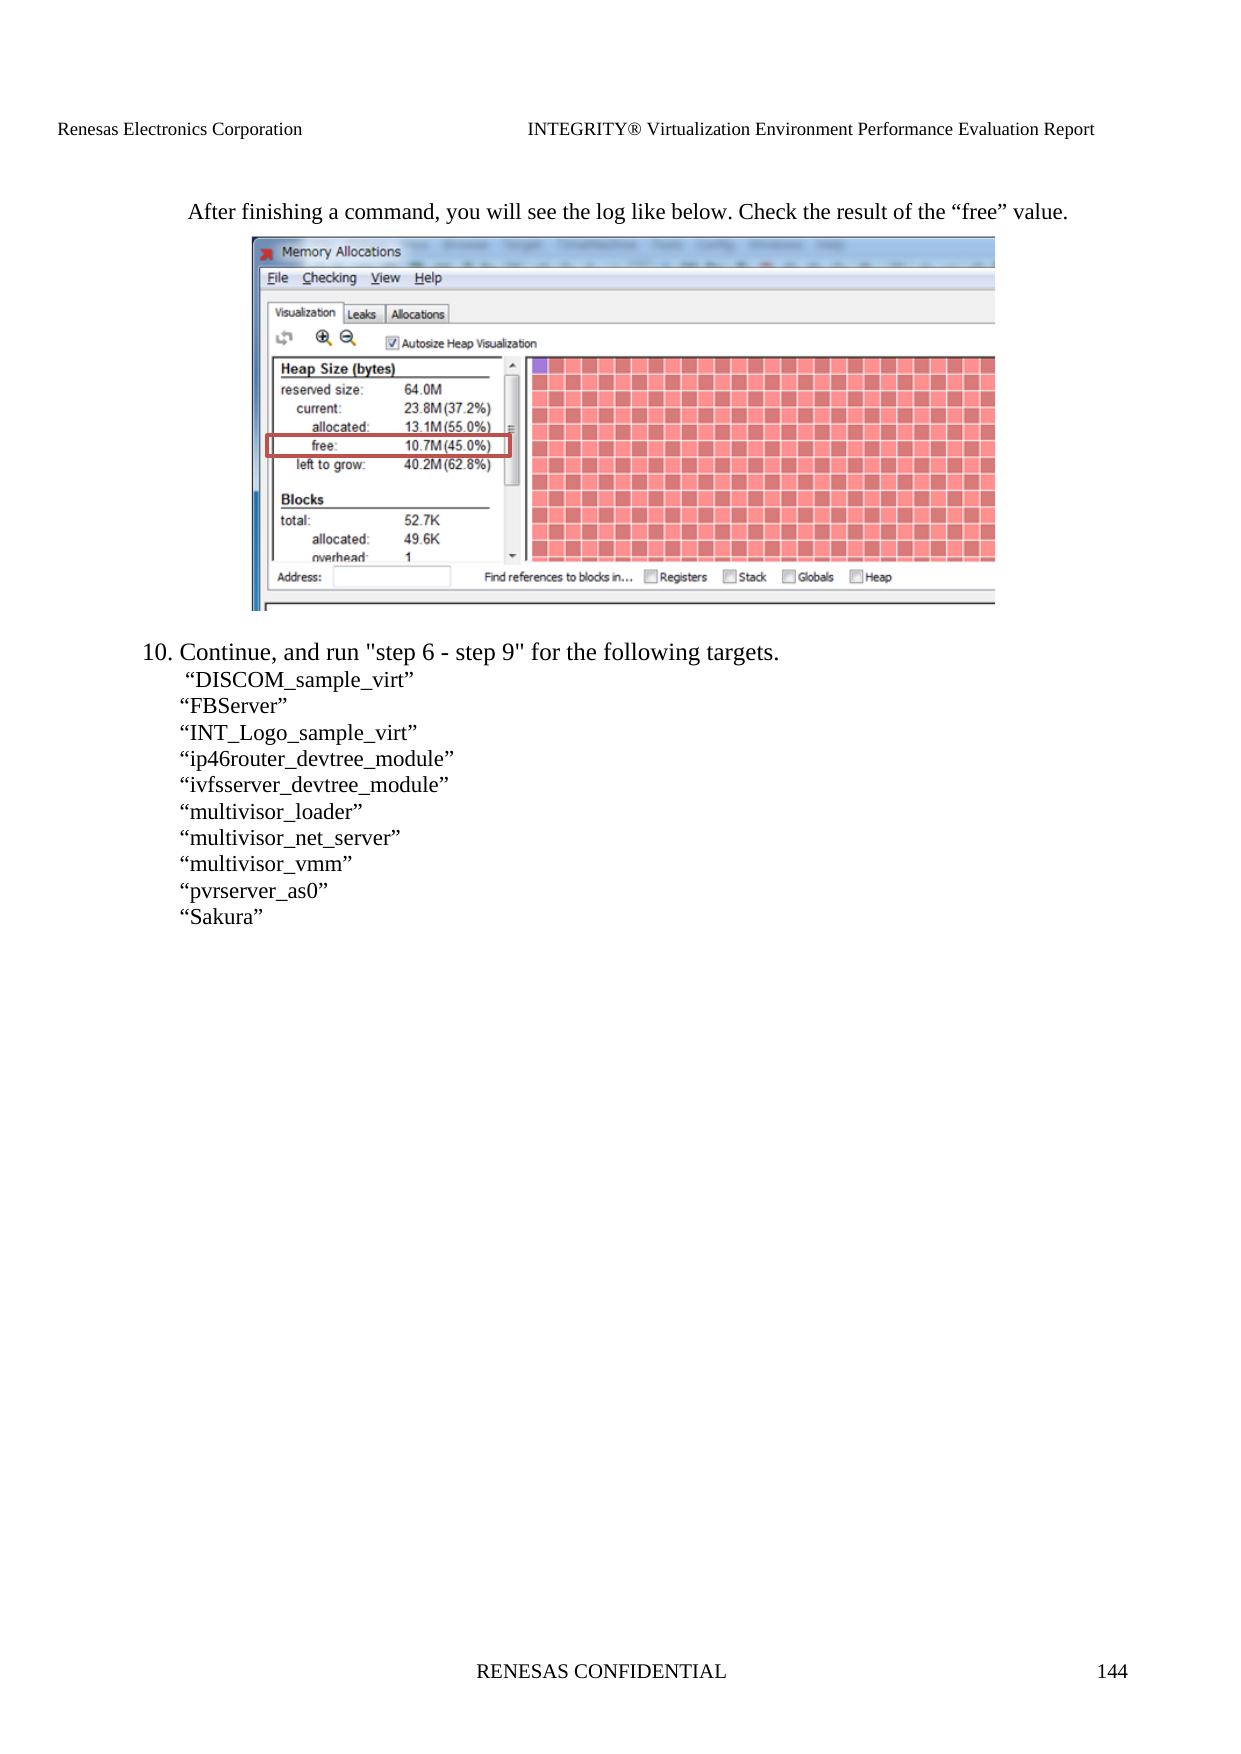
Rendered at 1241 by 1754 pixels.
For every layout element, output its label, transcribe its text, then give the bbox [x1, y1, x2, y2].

list “ip46router_devtree_module” [179, 745, 1128, 771]
list Continue, and run "step 6 - step 9" for the following targets. [142, 637, 1128, 666]
list “FBServer” [179, 692, 1128, 719]
list “INT_Logo_sample_virt” [179, 719, 1128, 745]
list “multivisor_net_server” [179, 824, 1128, 850]
picture [245, 233, 995, 611]
list “DISCOM_sample_virt” [179, 666, 1128, 692]
list “Sakura” [179, 903, 1128, 929]
list “multivisor_vmm” [179, 850, 1128, 877]
list “ivfsserver_devtree_module” [179, 771, 1128, 798]
text After finishing a command, you will see the log like below. Check the result of the “free” value. [187, 198, 1128, 225]
list “multivisor_loader” [179, 798, 1128, 824]
list “pvrserver_as0” [179, 877, 1128, 903]
